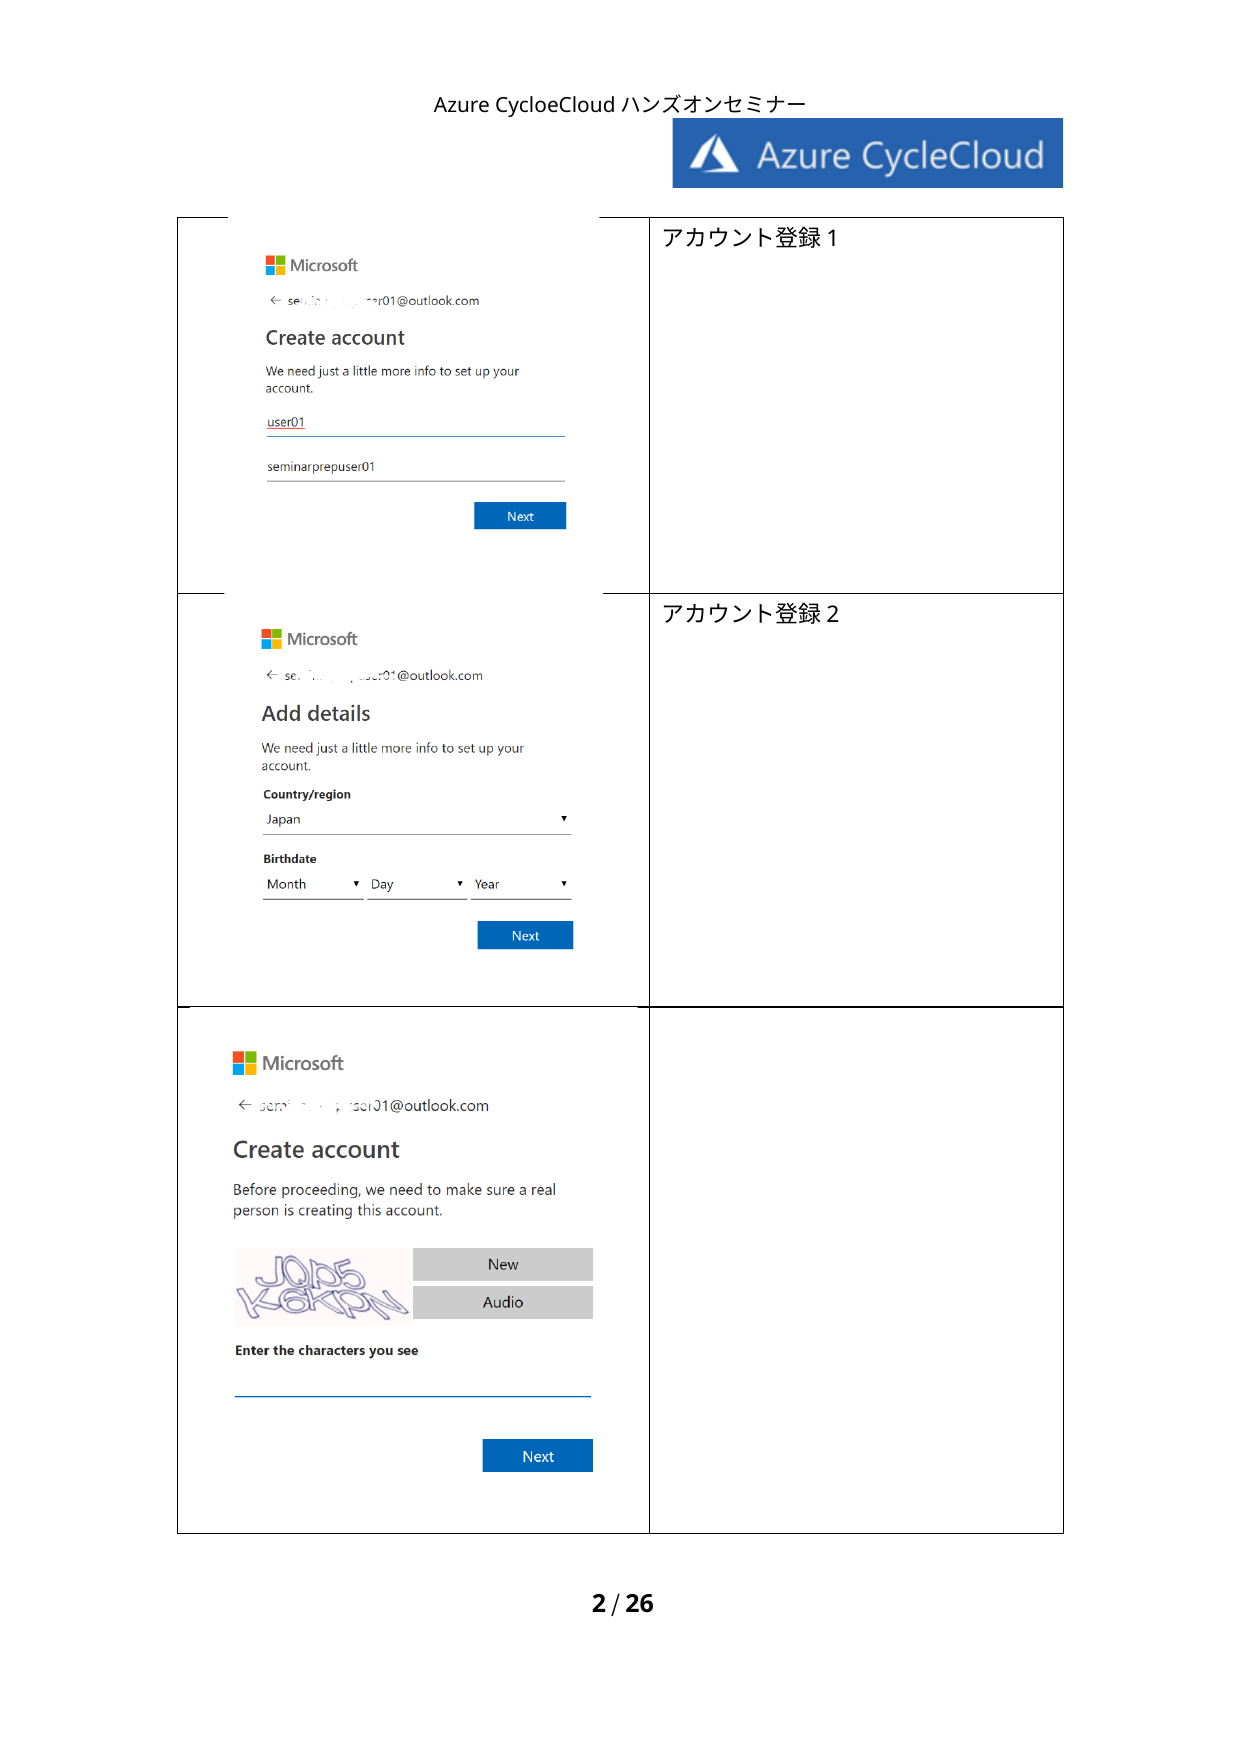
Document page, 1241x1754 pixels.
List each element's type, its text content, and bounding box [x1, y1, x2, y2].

table_cell [178, 1008, 649, 1532]
picture [189, 1007, 638, 1512]
table_cell アカウント登録1 [650, 218, 1063, 593]
table_cell [650, 1008, 1063, 1532]
table_cell [178, 594, 649, 1006]
picture [224, 593, 604, 986]
picture [672, 118, 1064, 188]
picture [228, 217, 600, 563]
table_cell アカウント登録2 [650, 594, 1063, 1006]
table_cell [178, 218, 649, 593]
